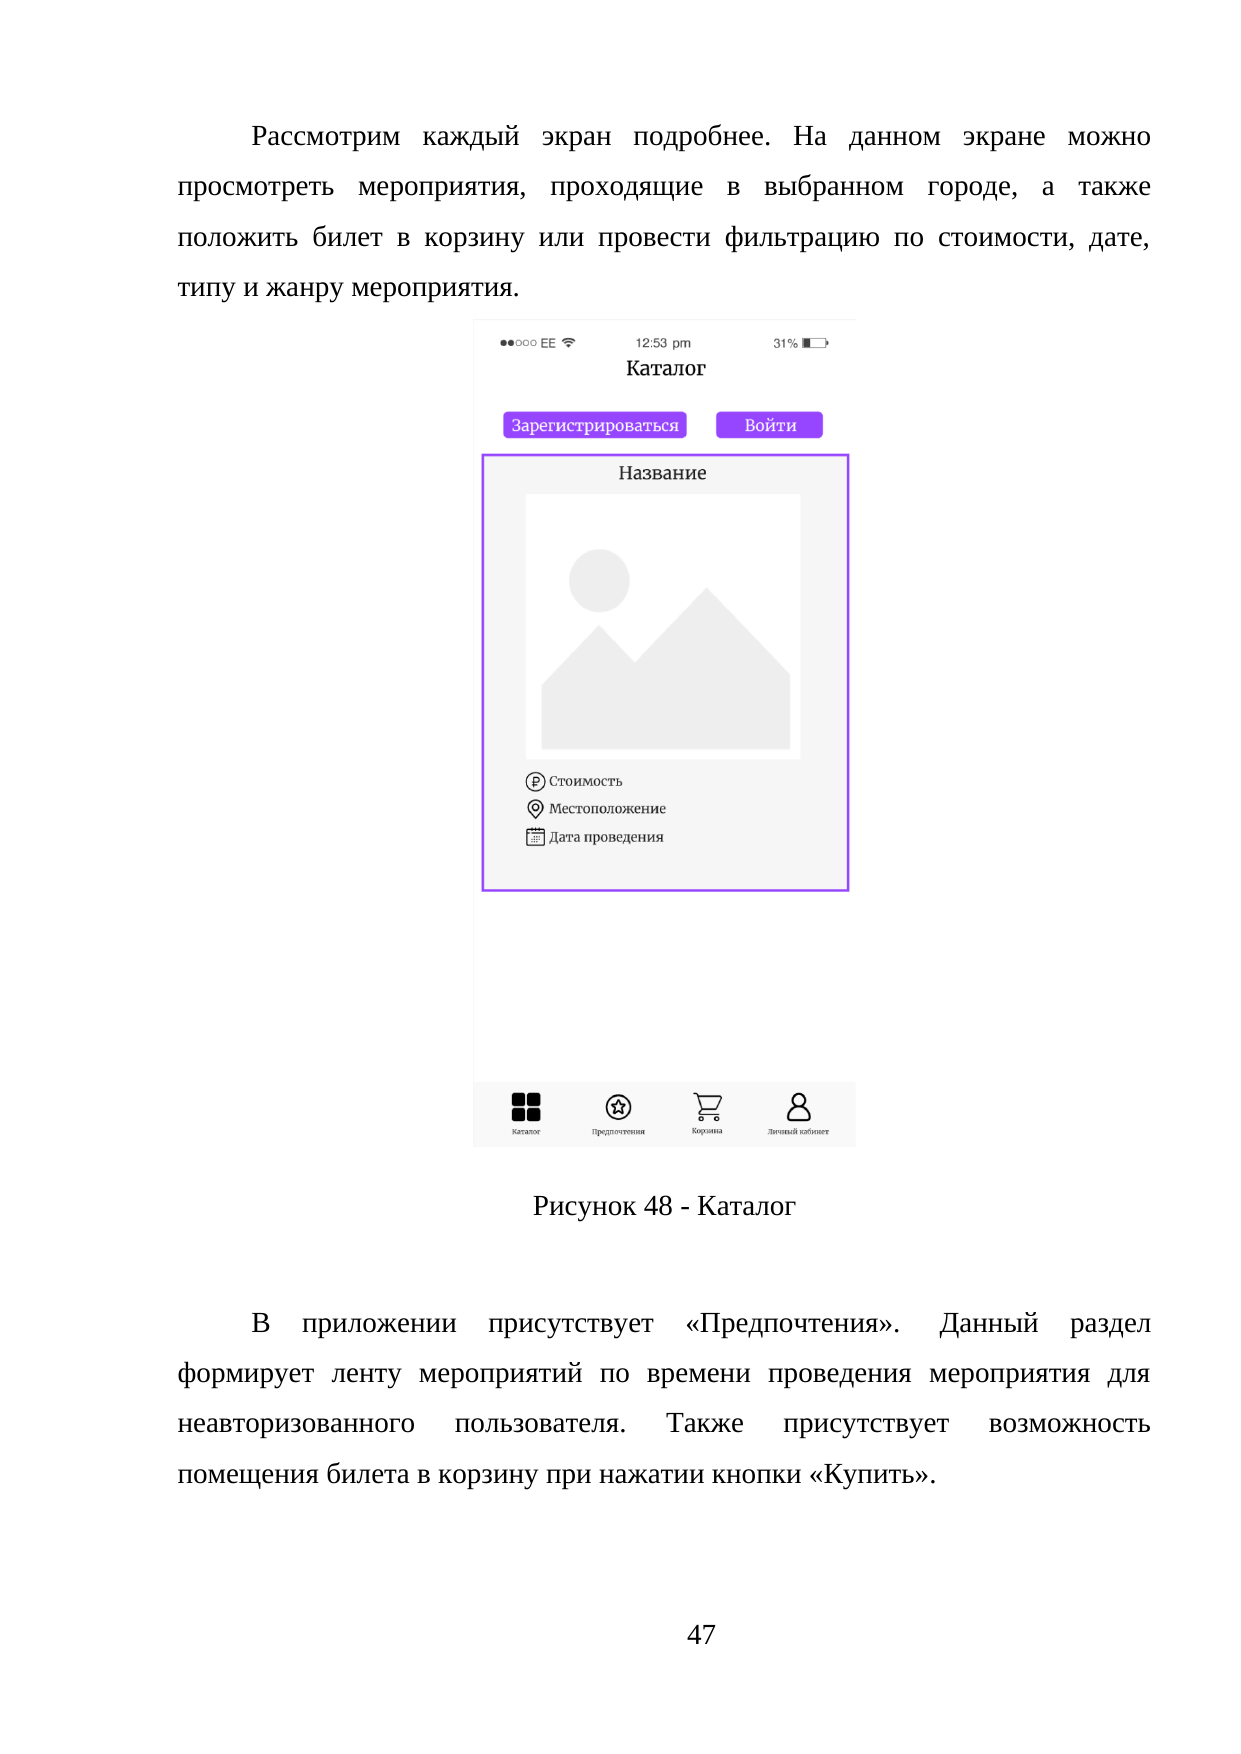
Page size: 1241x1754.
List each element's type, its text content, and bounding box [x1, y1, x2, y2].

text Рисунок 48 - Каталог [177, 1188, 1152, 1221]
text В приложении присутствует «Предпочтения». Данный раздел формирует ленту мероприятий по времени проведения мероприятия для неавторизованного пользователя. Также присутствует возможность помещения билета в корзину при нажатии кнопки «Купить». [177, 1305, 1152, 1489]
text Рассмотрим каждый экран подробнее. На данном экране можно просмотреть мероприятия, проходящие в выбранном городе, а также положить билет в корзину или провести фильтрацию по стоимости, дате, типу и жанру мероприятия. [177, 118, 1152, 303]
picture [473, 319, 856, 1147]
